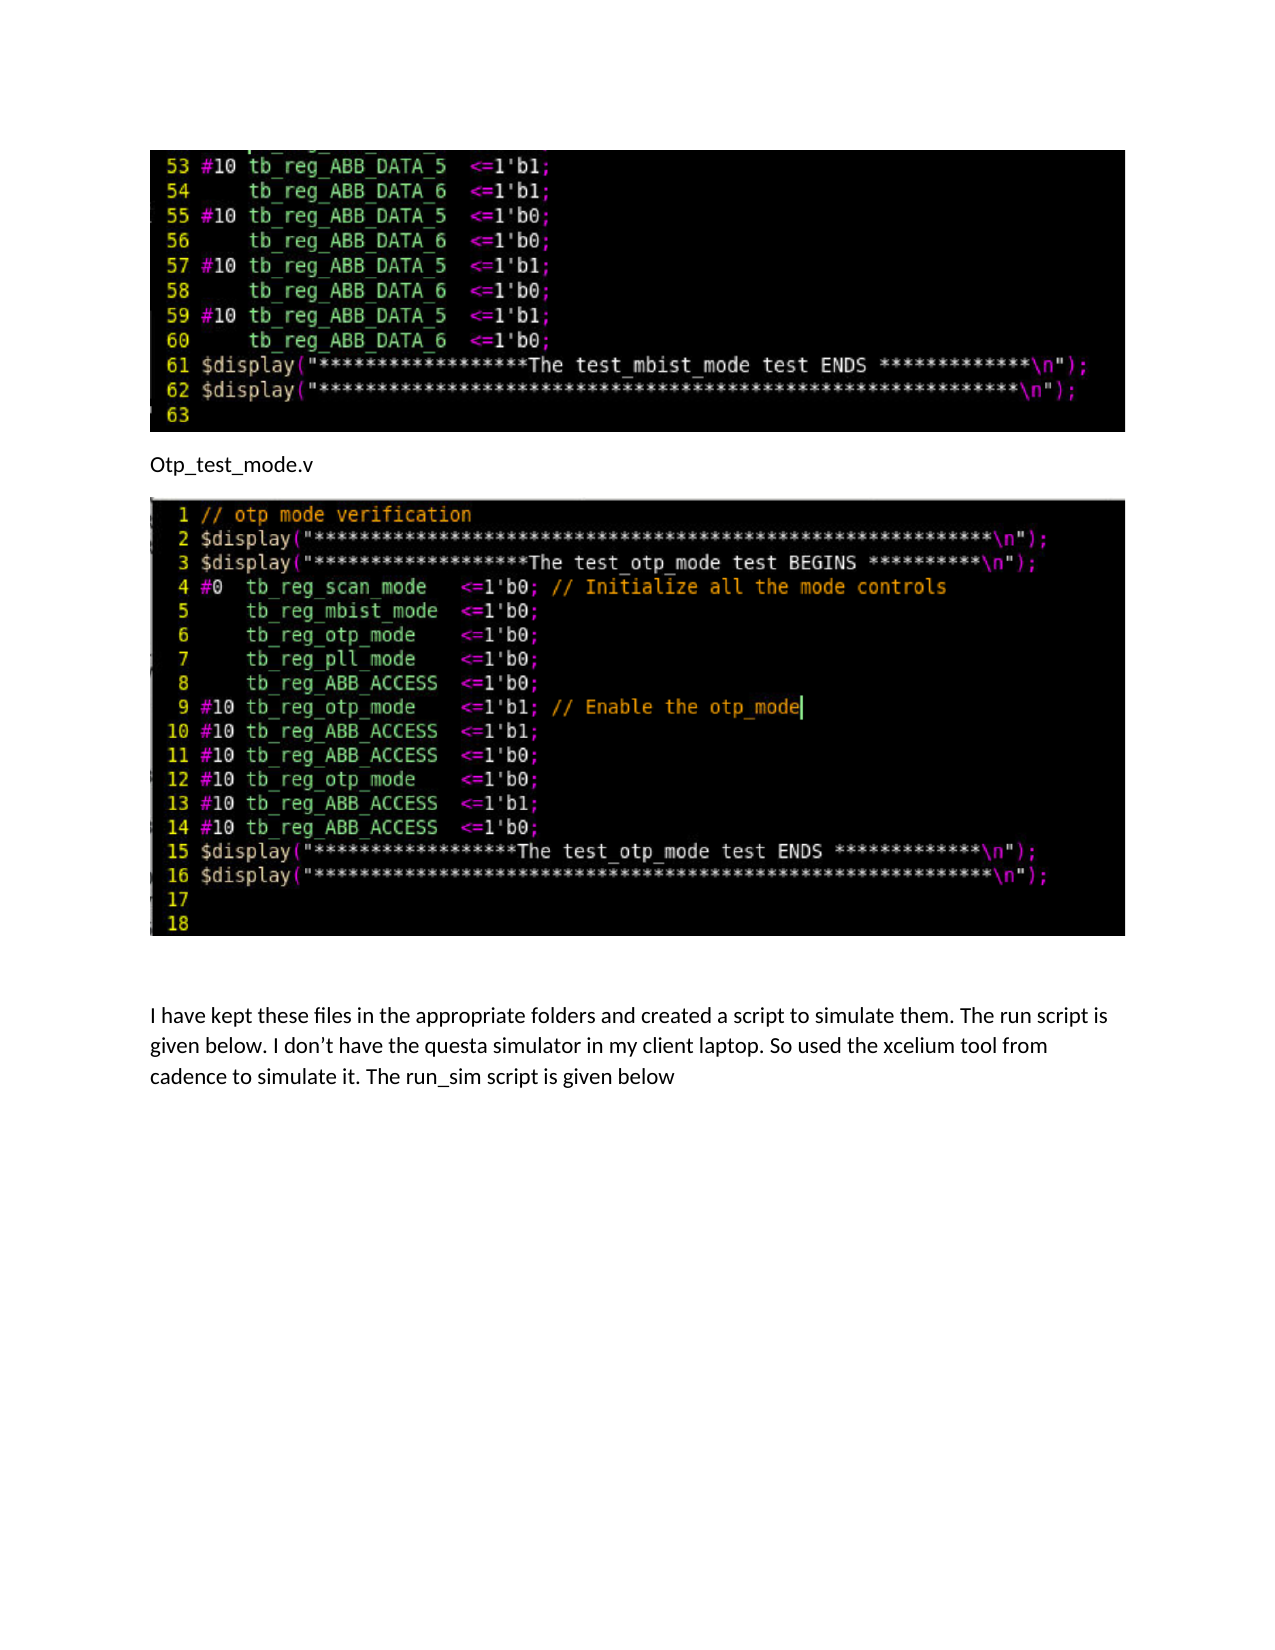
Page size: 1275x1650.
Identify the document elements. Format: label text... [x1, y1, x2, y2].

text I have kept these files in the appropriate folders and created a script to simulate them. The run script is given below. I don’t have the questa simulator in my client laptop. So used the xcelium tool from cadence to simulate it. The run_sim script is given below [150, 1001, 1125, 1090]
text Otp_test_mode.v [150, 451, 1125, 478]
picture [150, 497, 1125, 936]
picture [150, 150, 1125, 432]
